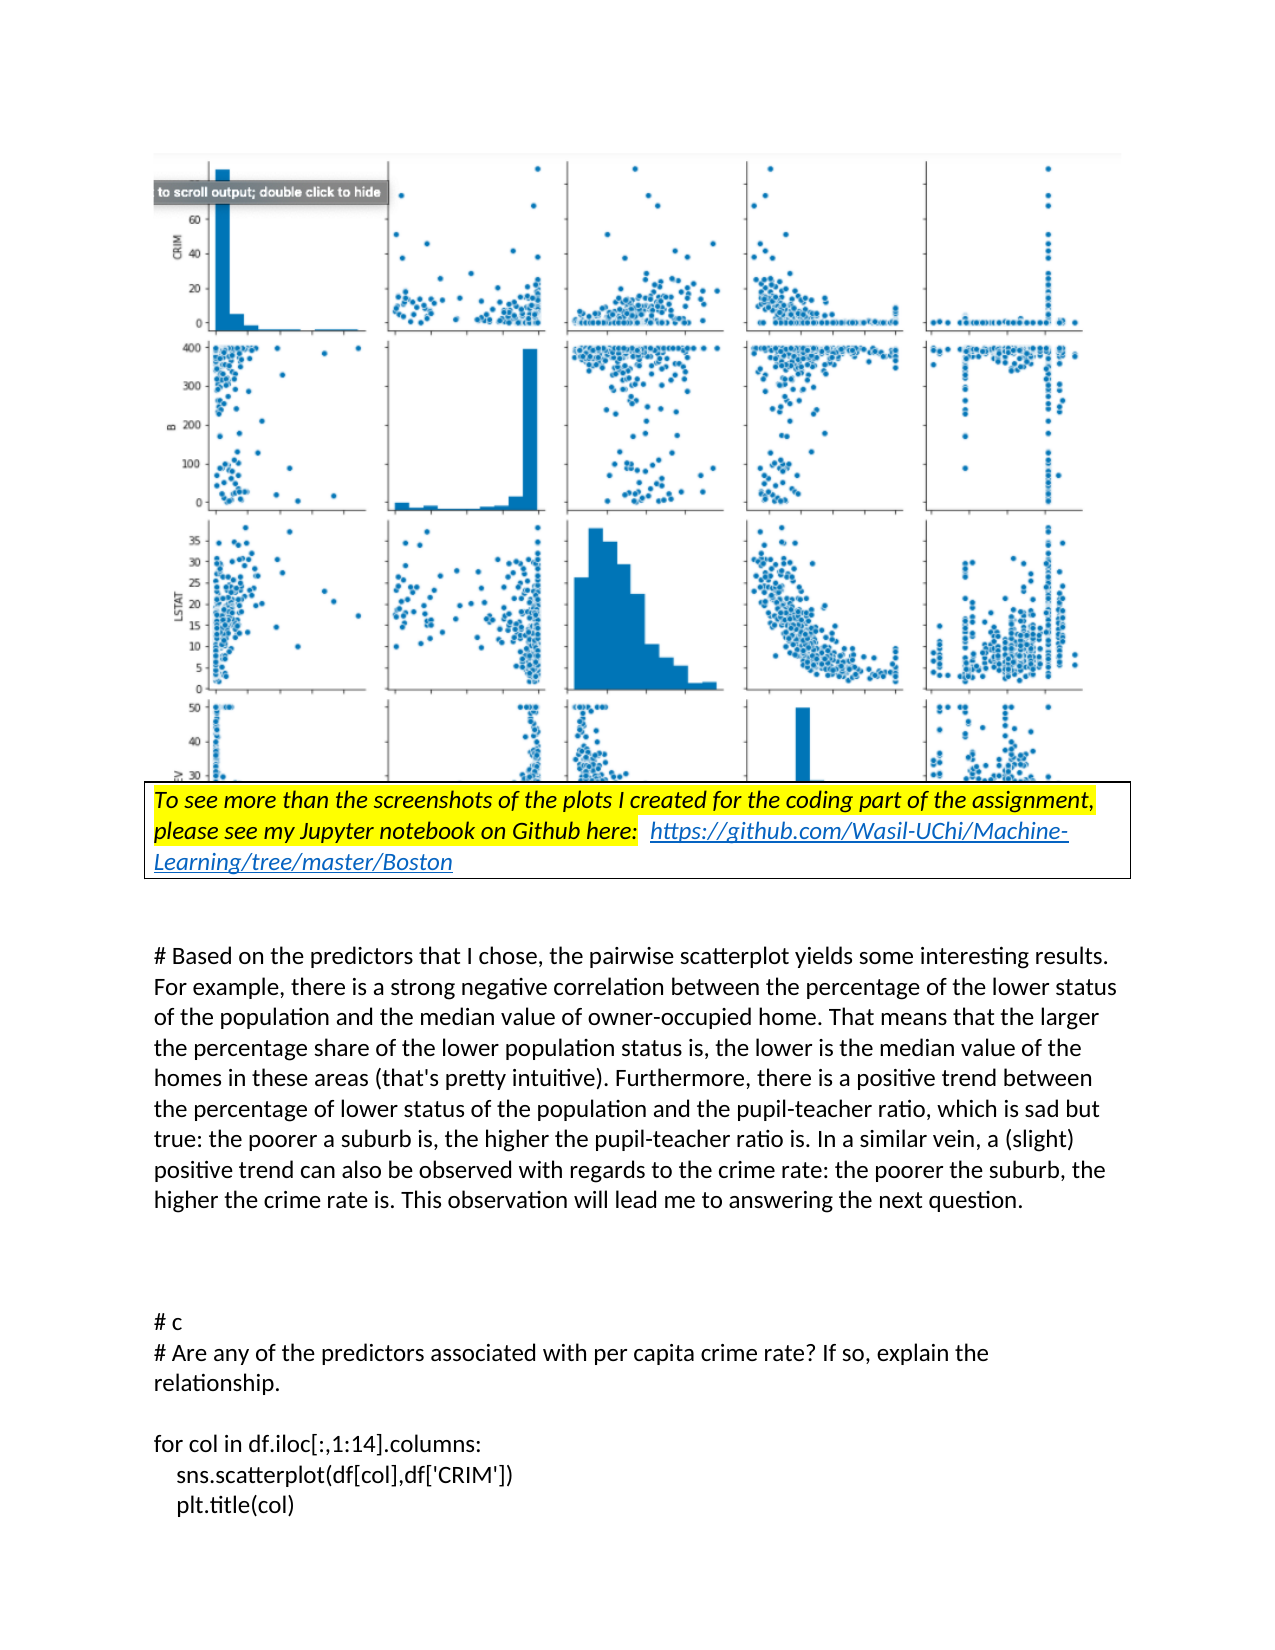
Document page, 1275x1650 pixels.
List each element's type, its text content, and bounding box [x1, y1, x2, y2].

text plt.title(col) [153, 1490, 1121, 1520]
text # c [153, 1307, 1121, 1337]
text # Are any of the predictors associated with per capita crime rate? If so, explain the relationship. [153, 1337, 1121, 1398]
text # Based on the predictors that I chose, the pairwise scatterplot yields some interesting results. For example, there is a strong negative correlation between the percentage of the lower status of the population and the median value of owner-occupied home. That means that the larger the percentage share of the lower population status is, the lower is the median value of the homes in these areas (that's pretty intuitive). Furthermore, there is a positive trend between the percentage of lower status of the population and the pupil-teacher ratio, which is sad but true: the poorer a suburb is, the higher the pupil-teacher ratio is. In a similar vein, a (slight) positive trend can also be observed with regards to the crime rate: the poorer the suburb, the higher the crime rate is. This observation will lead me to answering the next question. [153, 940, 1121, 1215]
picture [153, 153, 1122, 781]
text To see more than the screenshots of the plots I created for the coding part of the assignment, please see my Jupyter notebook on Github here: https://github.com/Wasil-UChi/Machine-Learning/tree/master/Boston [145, 783, 1130, 878]
text for col in df.iloc[:,1:14].columns: [153, 1429, 1121, 1459]
text sns.scatterplot(df[col],df['CRIM']) [153, 1459, 1121, 1490]
